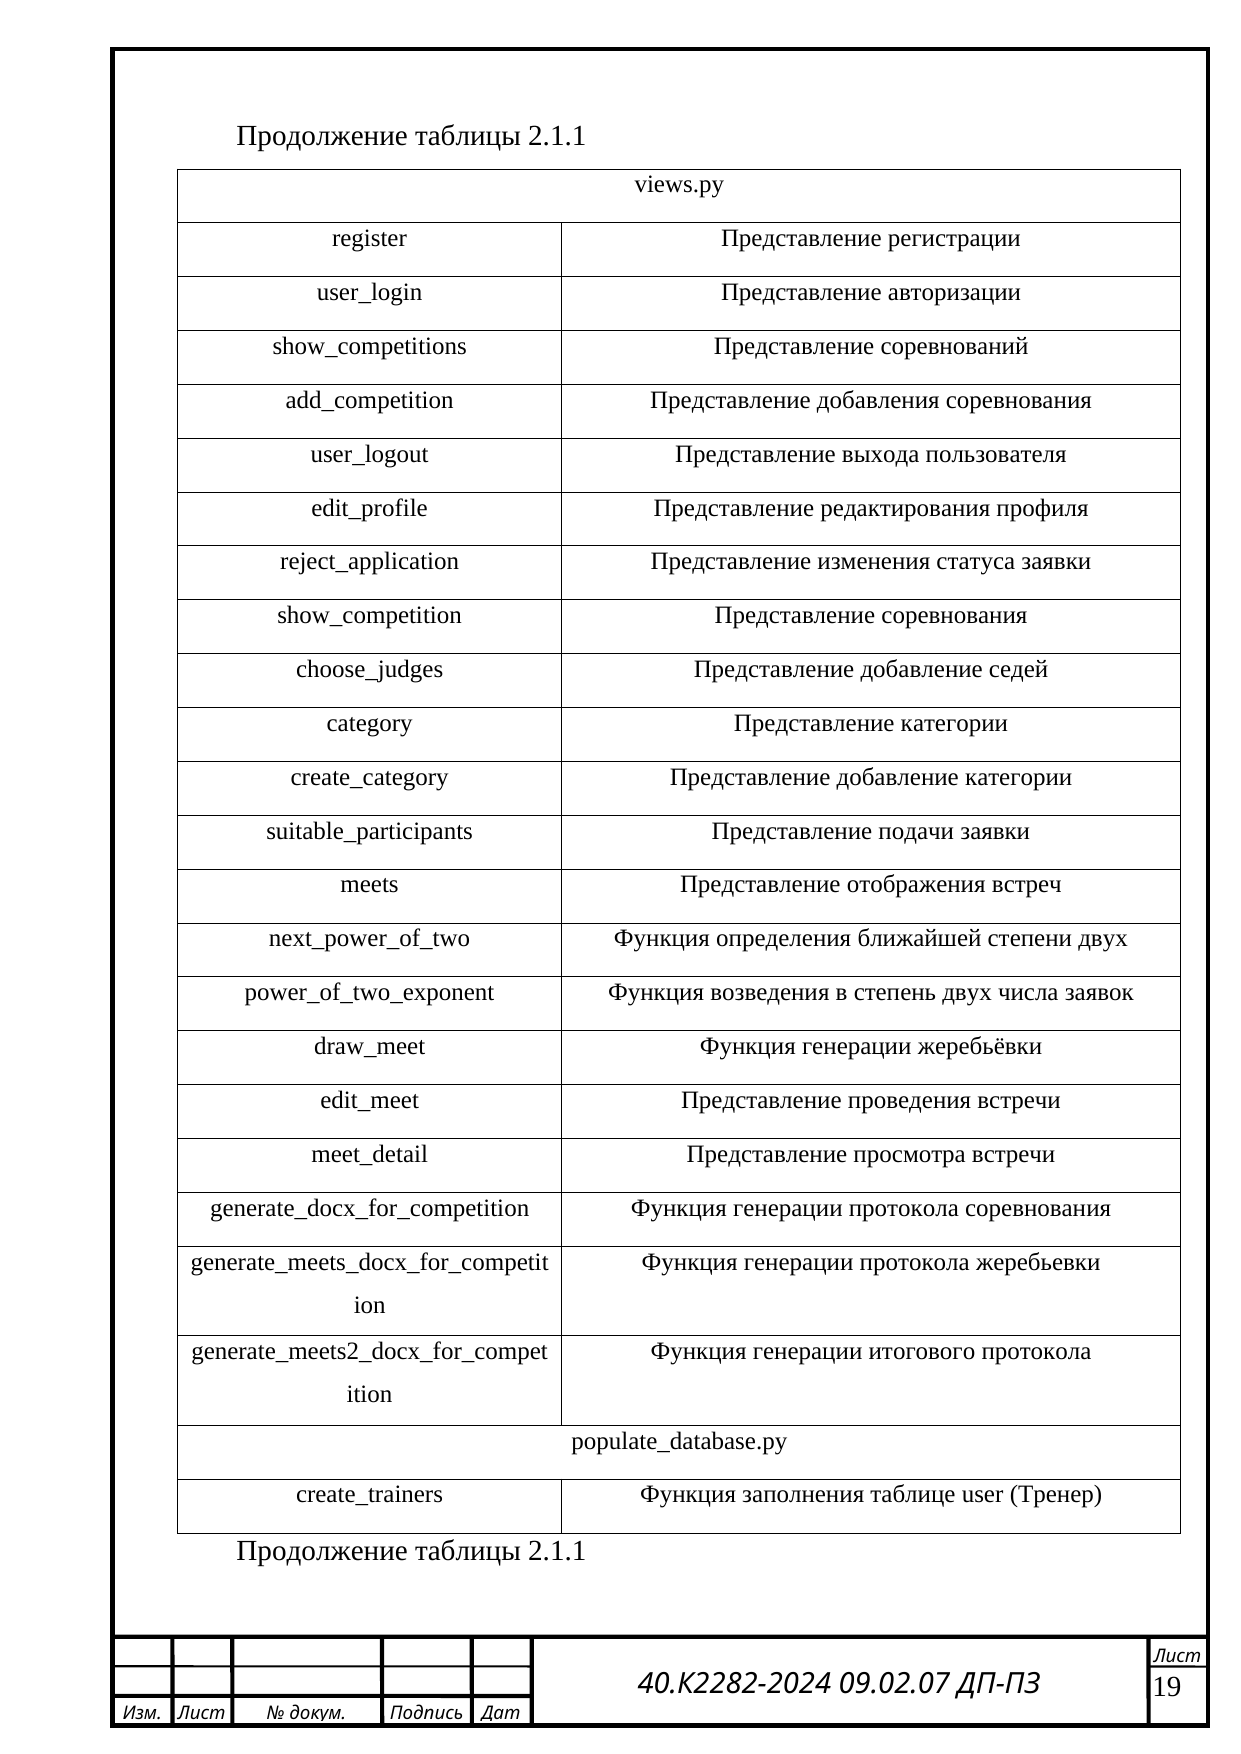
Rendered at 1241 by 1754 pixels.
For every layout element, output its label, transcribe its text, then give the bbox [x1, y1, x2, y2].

table_cell user_login [178, 277, 561, 330]
table_cell generate_meets_docx_for_competition [178, 1247, 561, 1335]
table_cell Функция генерации жеребьёвки [562, 1031, 1180, 1084]
table_cell Функция генерации итогового протокола [562, 1336, 1180, 1425]
table_cell Представление выхода пользователя [562, 439, 1180, 492]
table_cell category [178, 708, 561, 761]
text Продолжение таблицы 2.1.1 [177, 1534, 1181, 1567]
table_cell user_logout [178, 439, 561, 492]
table_cell Представление добавление категории [562, 762, 1180, 815]
table_cell Представление соревнования [562, 600, 1180, 653]
table_cell Представление проведения встречи [562, 1085, 1180, 1138]
table_cell Представление авторизации [562, 277, 1180, 330]
table_cell Представление редактирования профиля [562, 493, 1180, 545]
table_cell show_competition [178, 600, 561, 653]
table_cell create_category [178, 762, 561, 815]
table_cell power_of_two_exponent [178, 977, 561, 1030]
table_cell Представление категории [562, 708, 1180, 761]
table_cell Представление отображения встреч [562, 870, 1180, 922]
table_cell Представление подачи заявки [562, 816, 1180, 868]
table_cell register [178, 223, 561, 276]
table_cell show_competitions [178, 331, 561, 384]
table_cell add_competition [178, 385, 561, 438]
table_cell generate_docx_for_competition [178, 1193, 561, 1246]
table_cell suitable_participants [178, 816, 561, 868]
table_cell Представление изменения статуса заявки [562, 546, 1180, 599]
table_cell Функция заполнения таблице user (Тренер) [562, 1480, 1180, 1532]
table_cell Функция определения ближайшей степени двух [562, 924, 1180, 976]
table_cell meets [178, 870, 561, 922]
table_cell Представление добавления соревнования [562, 385, 1180, 438]
table_cell edit_profile [178, 493, 561, 545]
table_cell draw_meet [178, 1031, 561, 1084]
table_cell Функция генерации протокола жеребьевки [562, 1247, 1180, 1335]
table_cell next_power_of_two [178, 924, 561, 976]
table_cell meet_detail [178, 1139, 561, 1192]
table_cell Представление добавление седей [562, 654, 1180, 707]
table_cell Представление регистрации [562, 223, 1180, 276]
table_header views.py [178, 170, 1180, 222]
table_cell Представление просмотра встречи [562, 1139, 1180, 1192]
table_cell edit_meet [178, 1085, 561, 1138]
table_cell create_trainers [178, 1480, 561, 1532]
table_cell choose_judges [178, 654, 561, 707]
text Продолжение таблицы 2.1.1 [177, 118, 1181, 152]
table_cell Функция генерации протокола соревнования [562, 1193, 1180, 1246]
table_cell generate_meets2_docx_for_competition [178, 1336, 561, 1425]
table_cell populate_database.py [178, 1426, 1180, 1478]
table_cell reject_application [178, 546, 561, 599]
table_cell Функция возведения в степень двух числа заявок [562, 977, 1180, 1030]
table_cell Представление соревнований [562, 331, 1180, 384]
